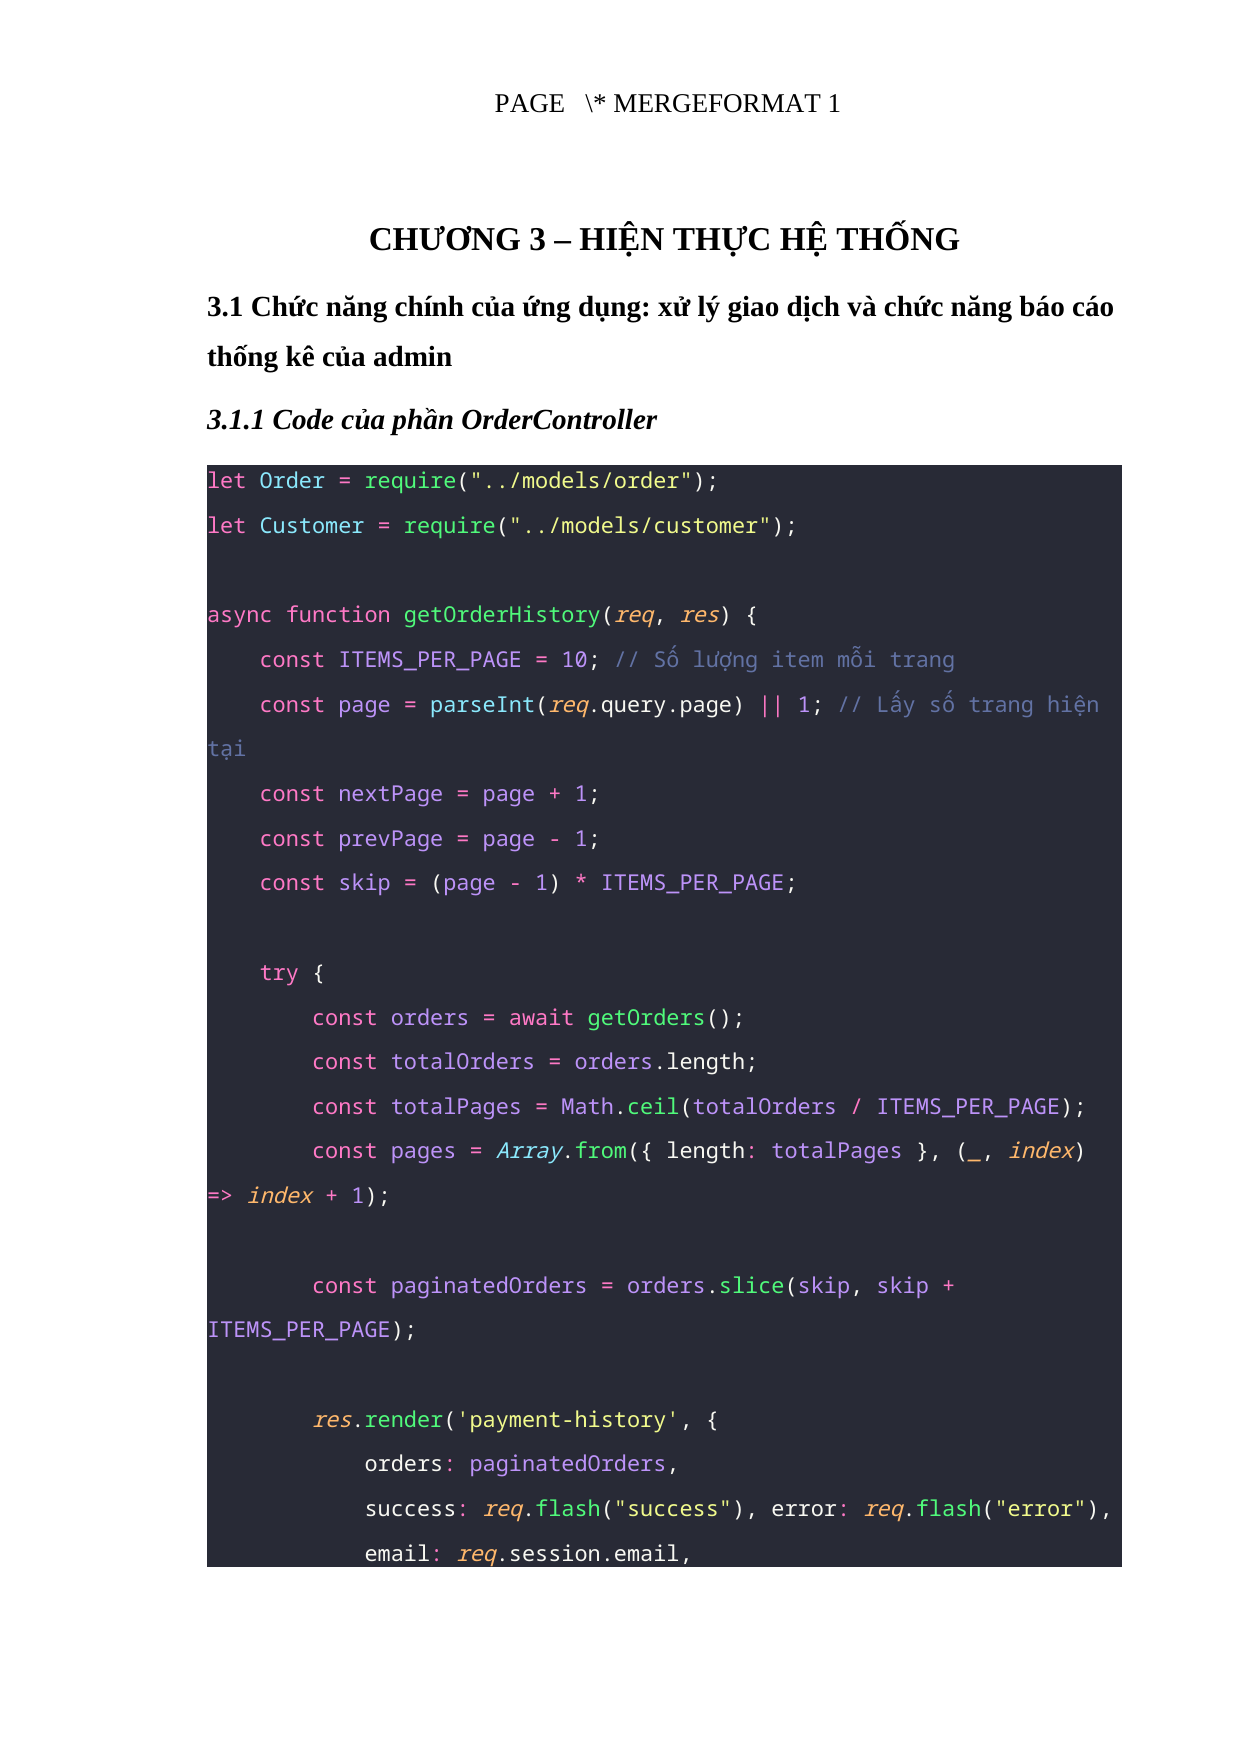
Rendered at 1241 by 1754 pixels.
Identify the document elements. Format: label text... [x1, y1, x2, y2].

text success: req.flash("success"), error: req.flash("error"), [207, 1493, 1122, 1523]
text const page = parseInt(req.query.page) || 1; // Lấy số trang hiện tại [207, 689, 1122, 763]
text const orders = await getOrders(); [207, 1001, 1122, 1031]
text const totalPages = Math.ceil(totalOrders / ITEMS_PER_PAGE); [207, 1091, 1122, 1121]
text orders: paginatedOrders, [207, 1448, 1122, 1478]
text email: req.session.email, [207, 1538, 1122, 1567]
text const pages = Array.from({ length: totalPages }, (_, index) => index + 1); [207, 1136, 1122, 1210]
text 3.1.1 Code của phần OrderController [207, 402, 1122, 436]
text res.render('payment-history', { [207, 1404, 1122, 1433]
text const prevPage = page - 1; [207, 823, 1122, 852]
text const skip = (page - 1) * ITEMS_PER_PAGE; [207, 867, 1122, 897]
text try { [207, 957, 1122, 987]
text CHƯƠNG 3 – HIỆN THỰC HỆ THỐNG [207, 219, 1122, 258]
text 3.1 Chức năng chính của ứng dụng: xử lý giao dịch và chức năng báo cáo thống kê của admin [207, 289, 1122, 373]
text async function getOrderHistory(req, res) { [207, 599, 1122, 629]
text const totalOrders = orders.length; [207, 1046, 1122, 1076]
text let Order = require("../models/order"); [207, 465, 1122, 495]
text const nextPage = page + 1; [207, 778, 1122, 808]
text let Customer = require("../models/customer"); [207, 510, 1122, 540]
text const paginatedOrders = orders.slice(skip, skip + ITEMS_PER_PAGE); [207, 1269, 1122, 1344]
text const ITEMS_PER_PAGE = 10; // Số lượng item mỗi trang [207, 644, 1122, 674]
